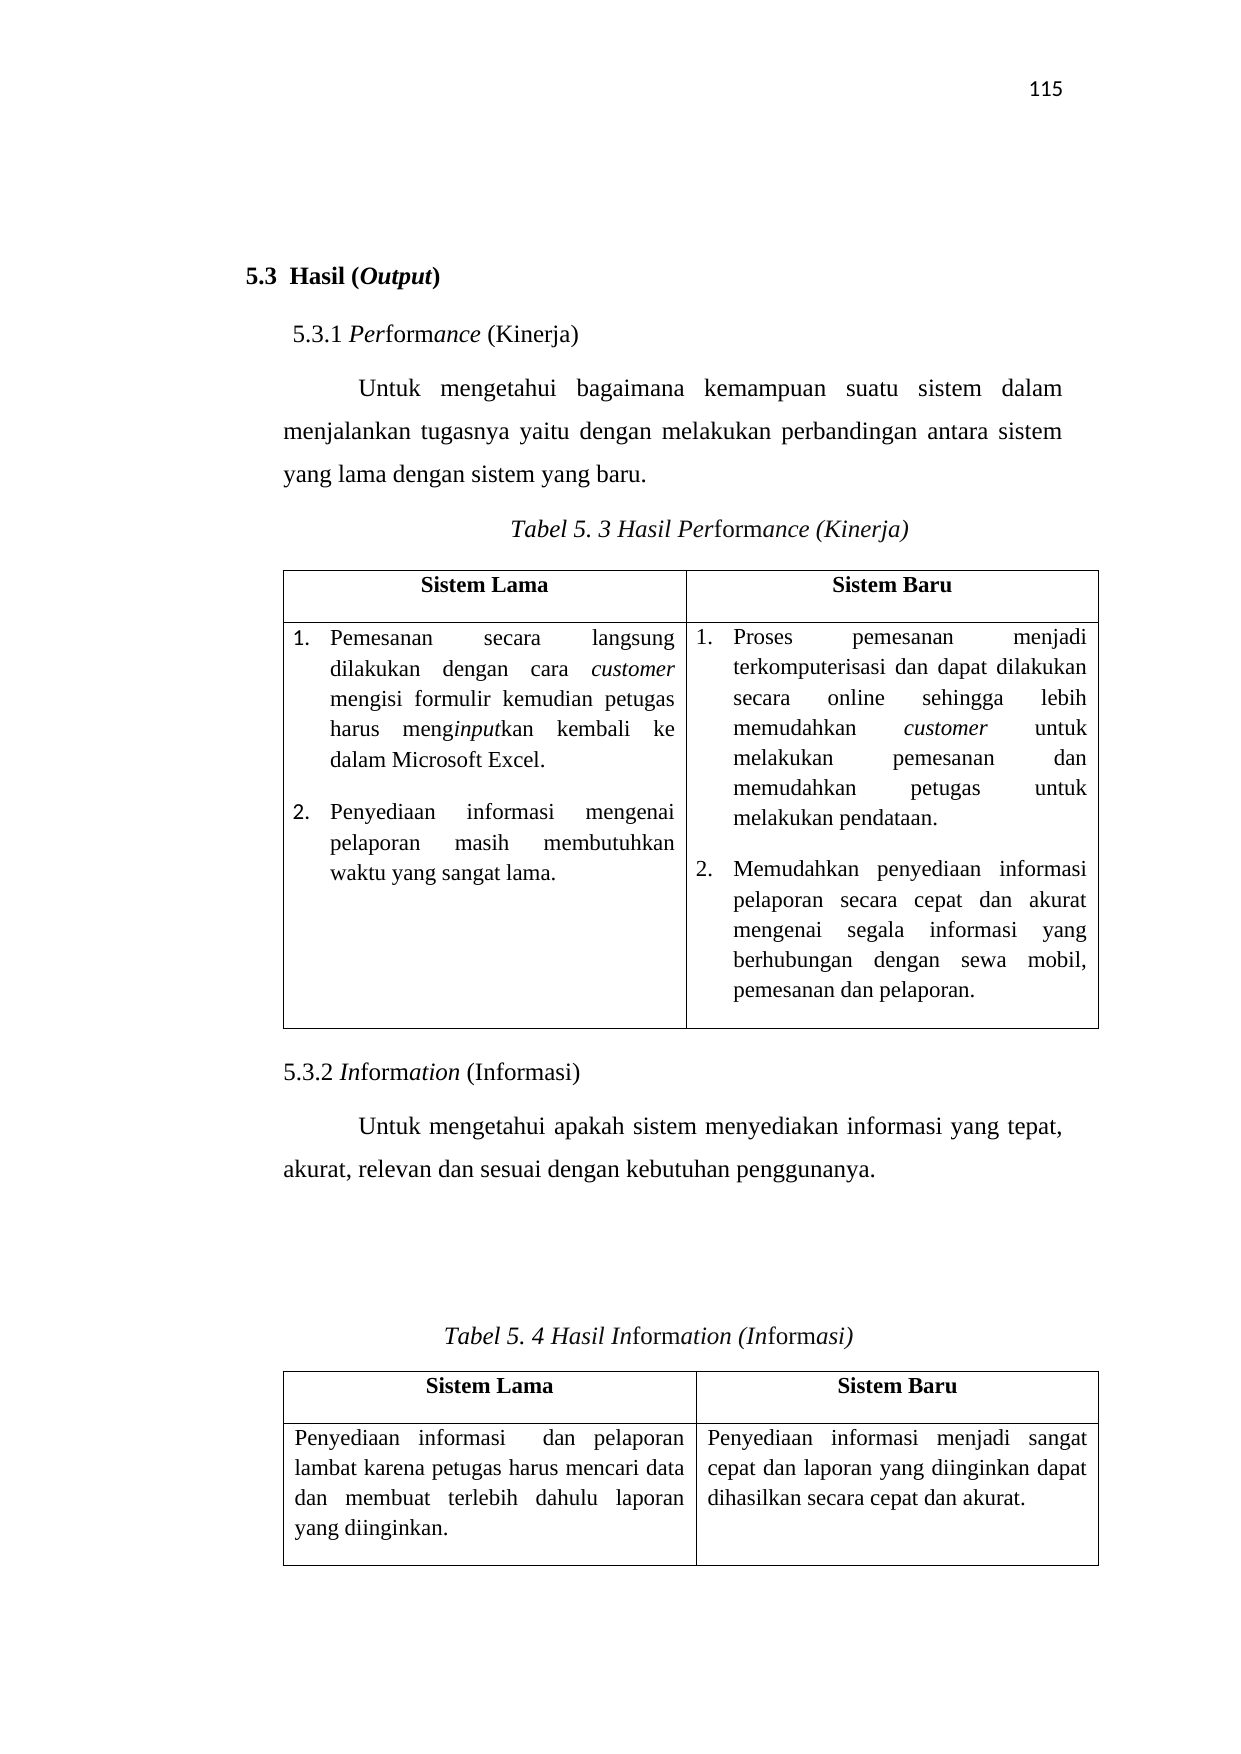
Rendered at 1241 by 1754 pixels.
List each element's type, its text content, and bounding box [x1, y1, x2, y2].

text 5.3.2 Information (Informasi) [283, 1057, 1063, 1086]
text Untuk mengetahui bagaimana kemampuan suatu sistem dalam menjalankan tugasnya yaitu dengan melakukan perbandingan antara sistem yang lama dengan sistem yang baru. [283, 373, 1063, 488]
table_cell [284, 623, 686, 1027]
text Tabel 5. 3 Hasil Performance (Kinerja) [283, 514, 1063, 543]
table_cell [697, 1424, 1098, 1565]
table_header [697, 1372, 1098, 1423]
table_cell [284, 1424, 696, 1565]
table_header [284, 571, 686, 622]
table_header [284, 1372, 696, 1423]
text Tabel 5. 4 Hasil Information (Informasi) [236, 1321, 1063, 1350]
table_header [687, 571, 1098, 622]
text 5.3.1 Performance (Kinerja) [292, 319, 1063, 347]
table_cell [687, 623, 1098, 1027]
text Untuk mengetahui apakah sistem menyediakan informasi yang tepat, akurat, relevan dan sesuai dengan kebutuhan penggunanya. [283, 1111, 1063, 1183]
subtitle 5.3 Hasil (Output) [246, 261, 1063, 290]
